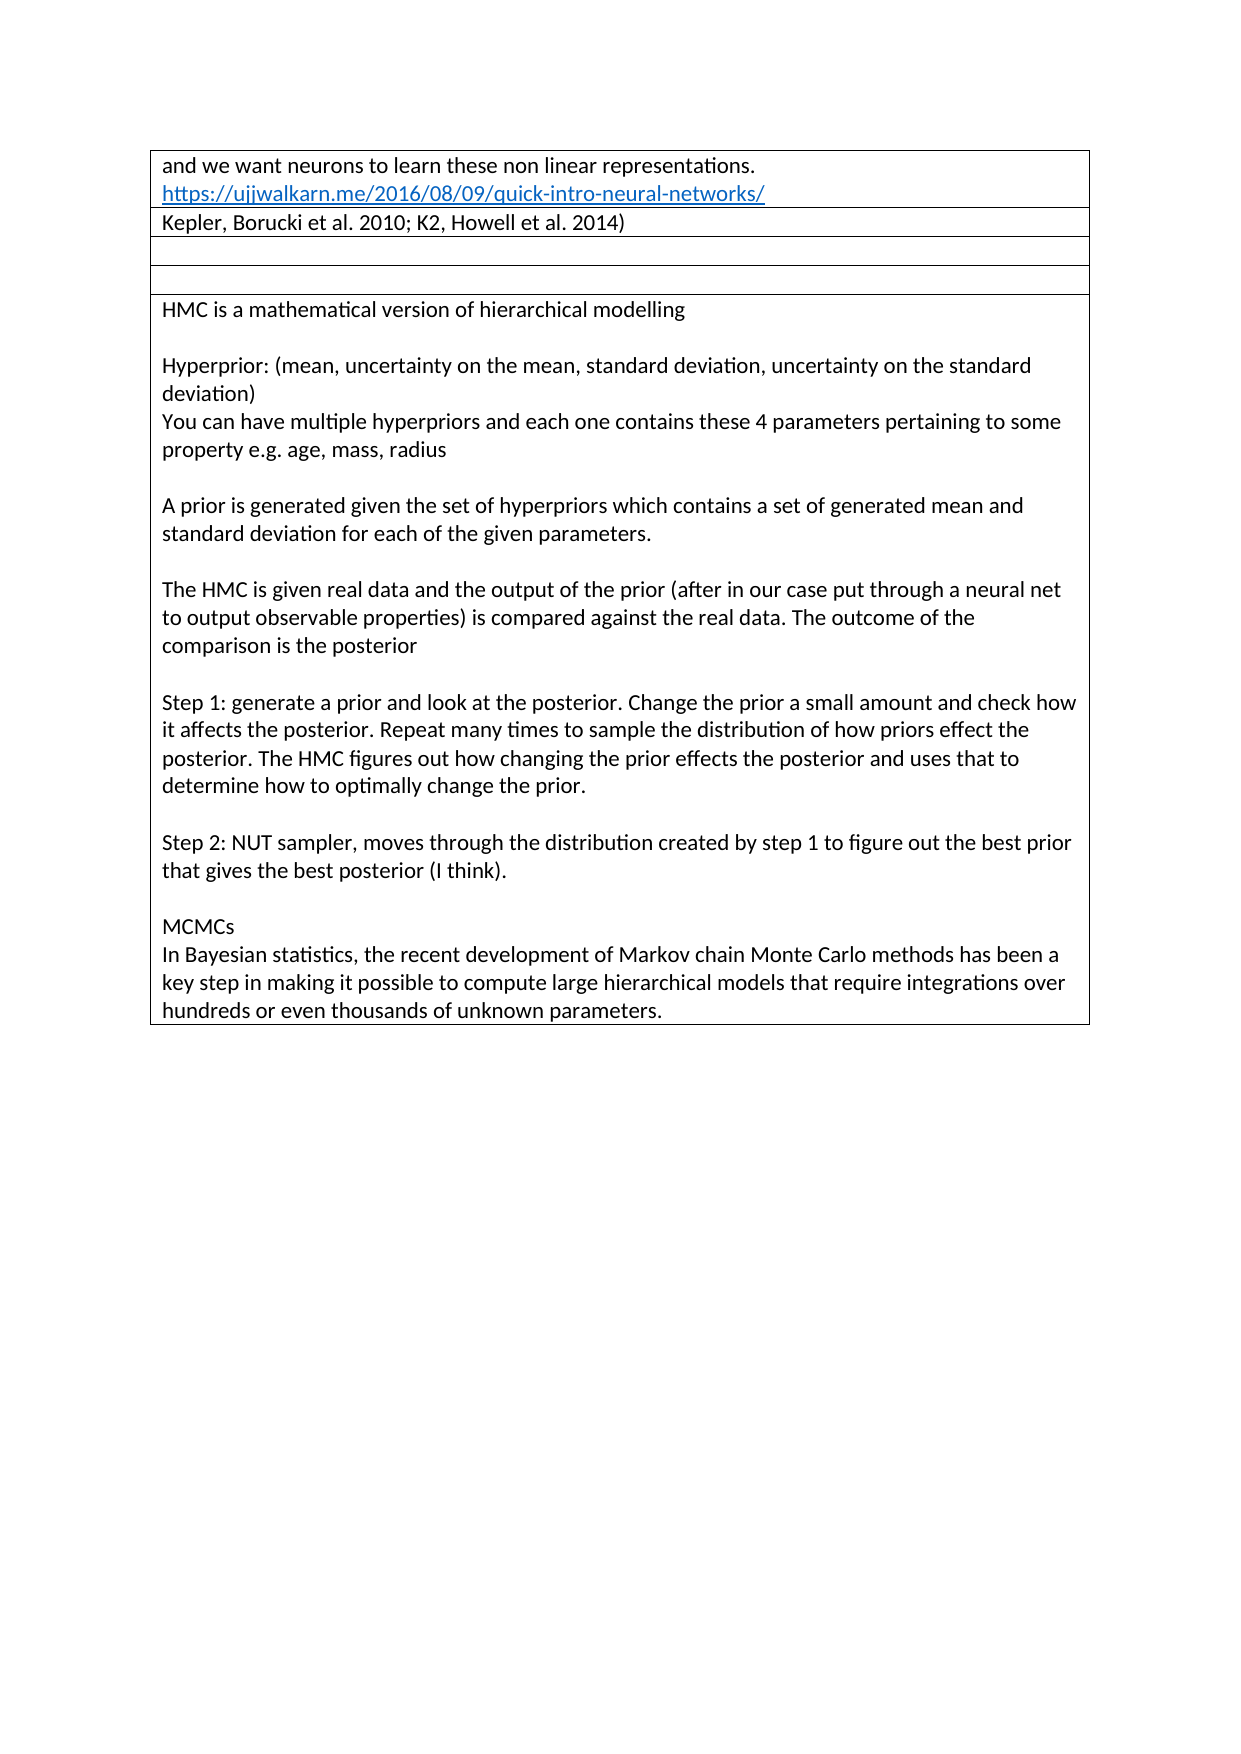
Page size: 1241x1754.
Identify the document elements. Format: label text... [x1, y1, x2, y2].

table_cell HMC is a mathematical version of hierarchical modelling Hyperprior: (mean, uncertainty on the mean, standard deviation, uncertainty on the standard deviation) You can have multiple hyperpriors and each one contains these 4 parameters pertaining to some property e.g. age, mass, radius A prior is generated given the set of hyperpriors which contains a set of generated mean and standard deviation for each of the given parameters. The HMC is given real data and the output of the prior (after in our case put through a neural net to output observable properties) is compared against the real data. The outcome of the comparison is the posterior Step 1: generate a prior and look at the posterior. Change the prior a small amount and check how it affects the posterior. Repeat many times to sample the distribution of how priors effect the posterior. The HMC figures out how changing the prior effects the posterior and uses that to determine how to optimally change the prior. Step 2: NUT sampler, moves through the distribution created by step 1 to figure out the best prior that gives the best posterior (I think). MCMCs In Bayesian statistics, the recent development of Markov chain Monte Carlo methods has been a key step in making it possible to compute large hierarchical models that require integrations over hundreds or even thousands of unknown parameters. [151, 295, 1089, 1024]
table_cell [151, 266, 1089, 294]
table_cell Kepler, Borucki et al. 2010; K2, Howell et al. 2014) [151, 208, 1089, 236]
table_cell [151, 151, 1089, 207]
table_cell [151, 237, 1089, 265]
